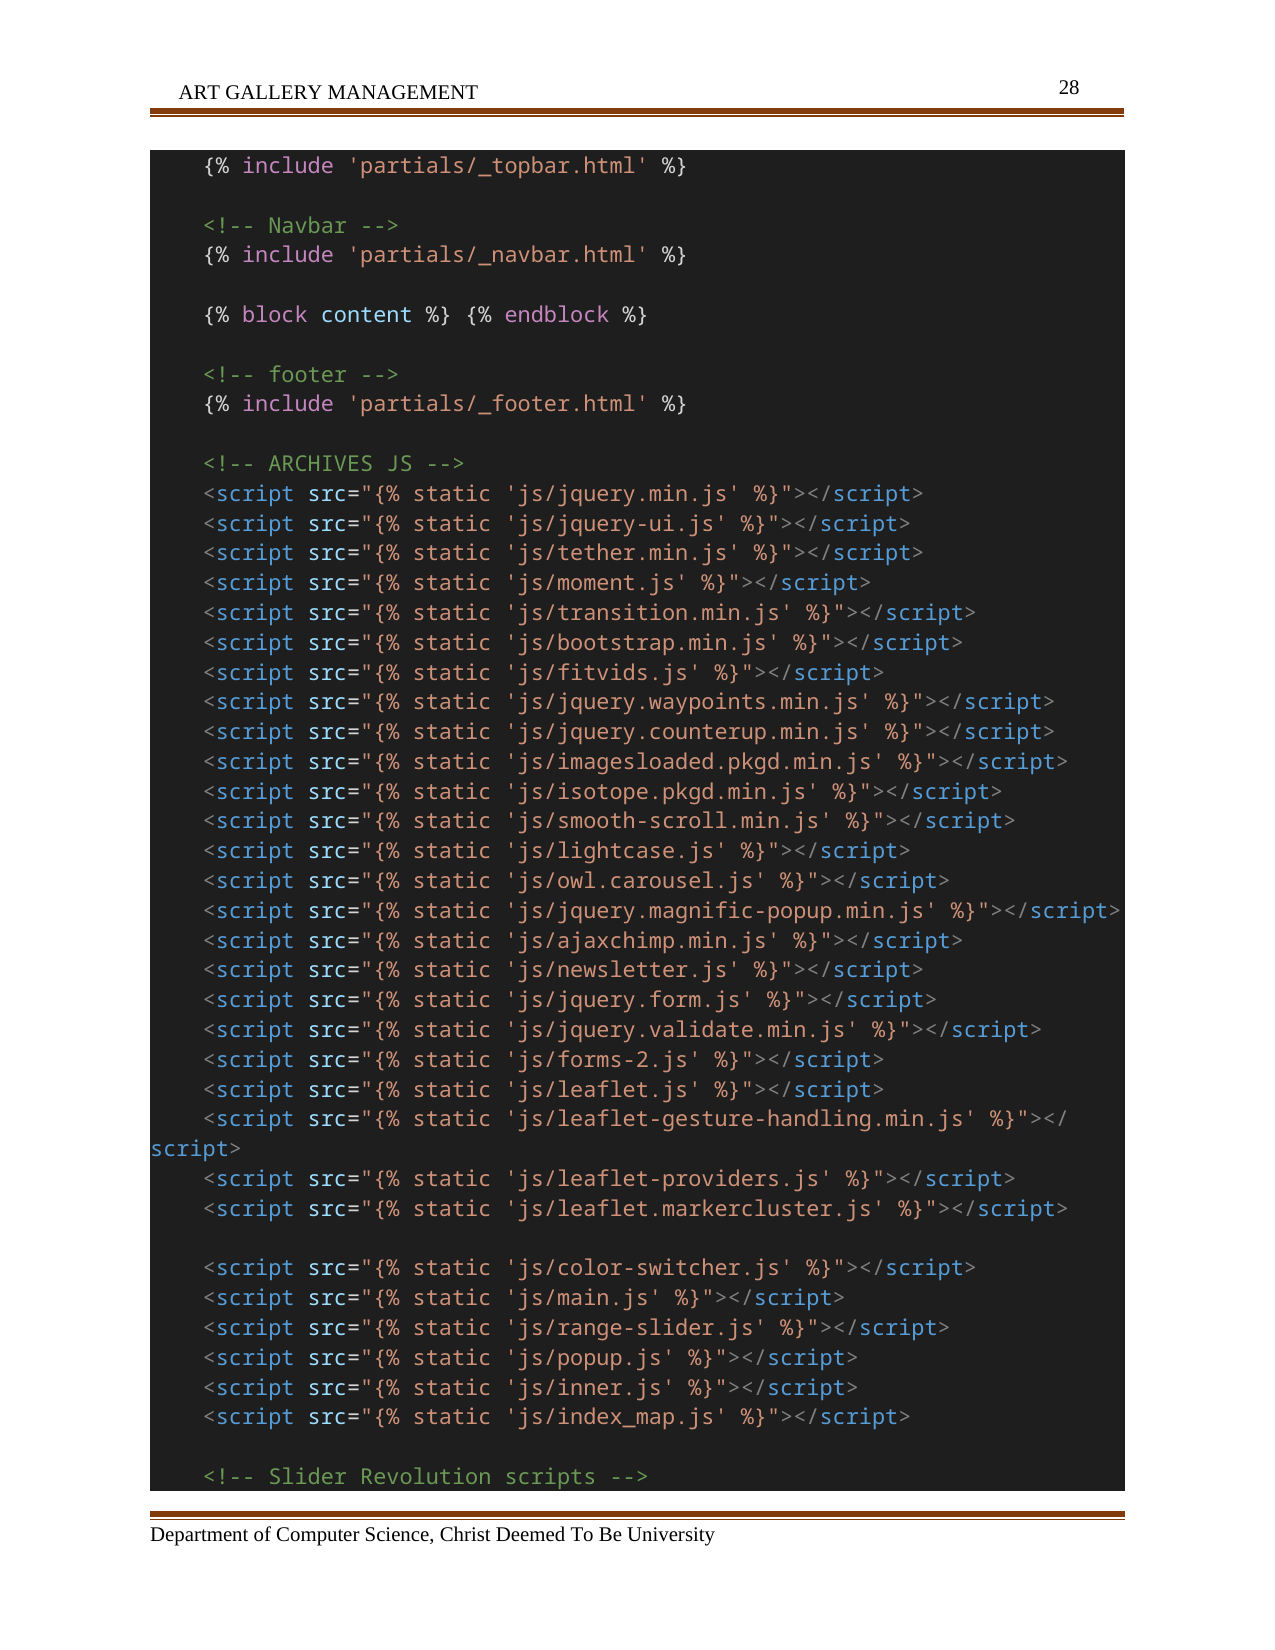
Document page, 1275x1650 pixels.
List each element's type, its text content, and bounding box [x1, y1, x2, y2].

text <script src="{% static 'js/leaflet.markercluster.js' %}"></script> [150, 1193, 1125, 1222]
text <script src="{% static 'js/inner.js' %}"></script> [150, 1371, 1125, 1401]
text <script src="{% static 'js/imagesloaded.pkgd.min.js' %}"></script> [150, 746, 1125, 776]
text <script src="{% static 'js/ajaxchimp.min.js' %}"></script> [150, 924, 1125, 954]
text <script src="{% static 'js/jquery.magnific-popup.min.js' %}"></script> [150, 895, 1125, 924]
text <!-- Slider Revolution scripts --> [150, 1461, 1125, 1491]
text <script src="{% static 'js/jquery-ui.js' %}"></script> [150, 507, 1125, 537]
text <script src="{% static 'js/popup.js' %}"></script> [150, 1342, 1125, 1371]
text <script src="{% static 'js/leaflet-gesture-handling.min.js' %}"></script> [150, 1103, 1125, 1163]
text <script src="{% static 'js/jquery.min.js' %}"></script> [150, 478, 1125, 507]
text <script src="{% static 'js/jquery.waypoints.min.js' %}"></script> [150, 686, 1125, 716]
text <!-- Navbar --> [150, 209, 1125, 239]
text <script src="{% static 'js/smooth-scroll.min.js' %}"></script> [150, 805, 1125, 835]
text <script src="{% static 'js/lightcase.js' %}"></script> [150, 835, 1125, 865]
text {% include 'partials/_topbar.html' %} [150, 150, 1125, 180]
text <script src="{% static 'js/owl.carousel.js' %}"></script> [150, 865, 1125, 895]
text <script src="{% static 'js/bootstrap.min.js' %}"></script> [150, 627, 1125, 656]
text <script src="{% static 'js/index_map.js' %}"></script> [150, 1401, 1125, 1431]
text <script src="{% static 'js/isotope.pkgd.min.js' %}"></script> [150, 776, 1125, 805]
text <script src="{% static 'js/transition.min.js' %}"></script> [150, 597, 1125, 627]
text <!-- ARCHIVES JS --> [150, 448, 1125, 478]
text {% include 'partials/_footer.html' %} [150, 388, 1125, 418]
text <script src="{% static 'js/jquery.counterup.min.js' %}"></script> [150, 716, 1125, 746]
text <script src="{% static 'js/fitvids.js' %}"></script> [150, 656, 1125, 686]
text <script src="{% static 'js/tether.min.js' %}"></script> [150, 537, 1125, 567]
text {% include 'partials/_navbar.html' %} [150, 239, 1125, 269]
text <script src="{% static 'js/forms-2.js' %}"></script> [150, 1044, 1125, 1073]
text <script src="{% static 'js/newsletter.js' %}"></script> [150, 954, 1125, 984]
text <script src="{% static 'js/jquery.form.js' %}"></script> [150, 984, 1125, 1014]
text {% block content %} {% endblock %} [150, 299, 1125, 329]
text <!-- footer --> [150, 358, 1125, 388]
text <script src="{% static 'js/jquery.validate.min.js' %}"></script> [150, 1014, 1125, 1044]
text <script src="{% static 'js/color-switcher.js' %}"></script> [150, 1252, 1125, 1282]
text <script src="{% static 'js/moment.js' %}"></script> [150, 567, 1125, 597]
text <script src="{% static 'js/leaflet.js' %}"></script> [150, 1073, 1125, 1103]
text <script src="{% static 'js/leaflet-providers.js' %}"></script> [150, 1163, 1125, 1193]
text <script src="{% static 'js/range-slider.js' %}"></script> [150, 1312, 1125, 1342]
text <script src="{% static 'js/main.js' %}"></script> [150, 1282, 1125, 1312]
